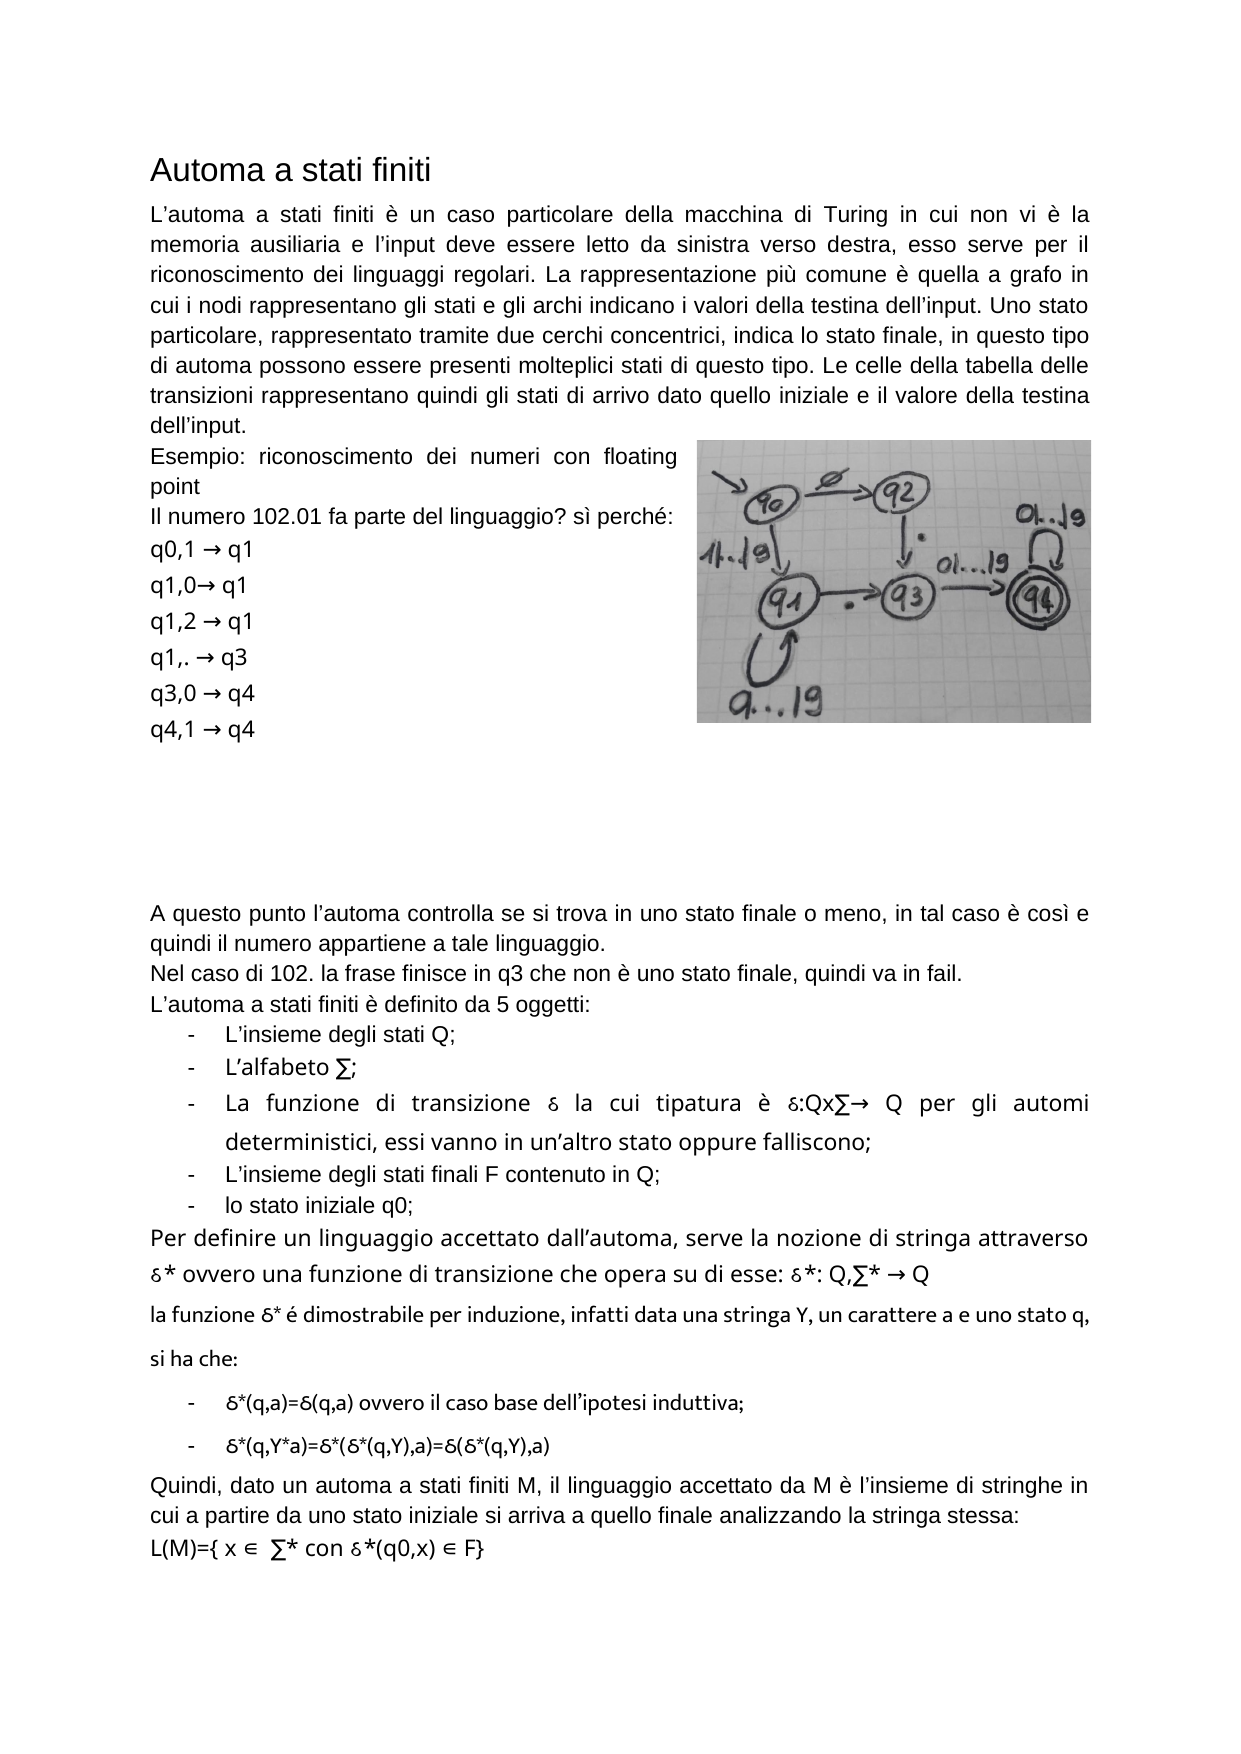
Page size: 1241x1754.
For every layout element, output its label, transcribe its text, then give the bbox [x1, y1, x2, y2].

text la funzione ઠ* é dimostrabile per induzione, infatti data una stringa Y, un carattere a e uno stato q, si ha che: [150, 1297, 1090, 1378]
text Esempio: riconoscimento dei numeri con floating point [150, 443, 696, 499]
text A questo punto l’automa controlla se si trova in uno stato finale o meno, in tal caso è così e quindi il numero appartiene a tale linguaggio. [150, 900, 1090, 956]
text q1,2 → q1 [150, 605, 696, 636]
list L’insieme degli stati finali F contenuto in Q; [187, 1161, 1090, 1188]
text L’automa a stati finiti è definito da 5 oggetti: [150, 991, 1090, 1017]
list L’insieme degli stati Q; [187, 1021, 1090, 1047]
list ઠ*(q,a)=ઠ(q,a) ovvero il caso base dell’ipotesi induttiva; [187, 1384, 1090, 1422]
subtitle Automa a stati finiti [150, 150, 1090, 188]
text L(M)={ x ∊ ∑* con ઠ*(q0,x) ∊ F} [150, 1532, 1090, 1566]
text Il numero 102.01 fa parte del linguaggio? sì perché: [150, 503, 696, 529]
list ઠ*(q,Y*a)=ઠ*(ઠ*(q,Y),a)=ઠ(ઠ*(q,Y),a) [187, 1428, 1090, 1466]
list L’alfabeto ∑; [187, 1051, 1090, 1082]
text q1,0→ q1 [150, 569, 696, 600]
text q3,0 → q4 [150, 677, 696, 708]
text Quindi, dato un automa a stati finiti M, il linguaggio accettato da M è l’insieme di stringhe in cui a partire da uno stato iniziale si arriva a quello finale analizzando la stringa stessa: [150, 1472, 1090, 1528]
text q0,1 → q1 [150, 533, 696, 564]
picture [696, 440, 1092, 723]
text q4,1 → q4 [150, 713, 1090, 744]
list lo stato iniziale q0; [187, 1192, 1090, 1218]
list La funzione di transizione ઠ la cui tipatura è ઠ:Qx∑→ Q per gli automi deterministici, essi vanno in un’altro stato oppure falliscono; [187, 1087, 1090, 1157]
text Per definire un linguaggio accettato dall’automa, serve la nozione di stringa attraverso ઠ* ovvero una funzione di transizione che opera su di esse: ઠ*: Q,∑* → Q [150, 1222, 1090, 1292]
text q1,. → q3 [150, 641, 696, 672]
text Nel caso di 102. la frase finisce in q3 che non è uno stato finale, quindi va in fail. [150, 960, 1090, 987]
text L’automa a stati finiti è un caso particolare della macchina di Turing in cui non vi è la memoria ausiliaria e l’input deve essere letto da sinistra verso destra, esso serve per il riconoscimento dei linguaggi regolari. La rappresentazione più comune è quella a grafo in cui i nodi rappresentano gli stati e gli archi indicano i valori della testina dell’input. Uno stato particolare, rappresentato tramite due cerchi concentrici, indica lo stato finale, in questo tipo di automa possono essere presenti molteplici stati di questo tipo. Le celle della tabella delle transizioni rappresentano quindi gli stati di arrivo dato quello iniziale e il valore della testina dell’input. [150, 201, 1090, 439]
